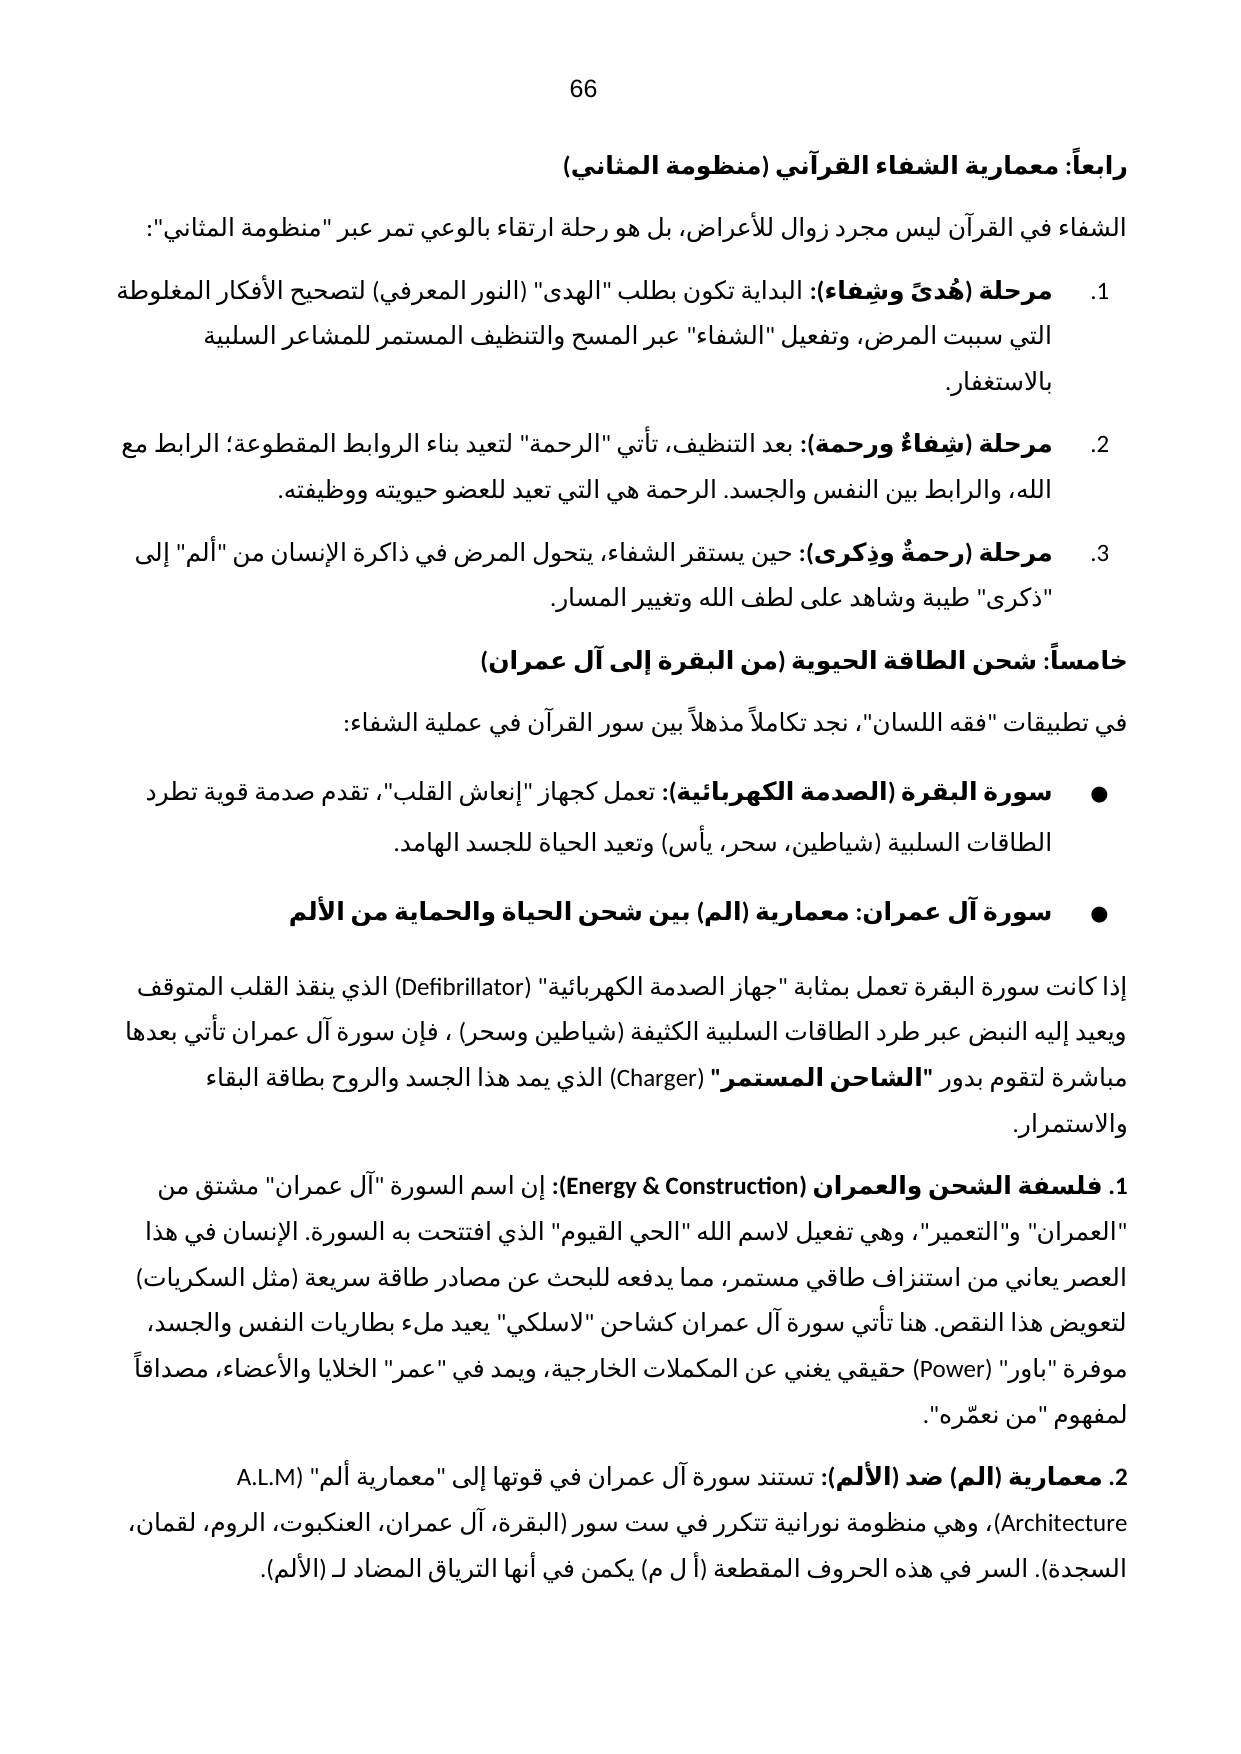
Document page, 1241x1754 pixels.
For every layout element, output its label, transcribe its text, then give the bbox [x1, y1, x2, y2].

text إذا كانت سورة البقرة تعمل بمثابة "جهاز الصدمة الكهربائية" (Defibrillator) الذي ينقذ القلب المتوقف ويعيد إليه النبض عبر طرد الطاقات السلبية الكثيفة (شياطين وسحر) ، فإن سورة آل عمران تأتي بعدها مباشرة لتقوم بدور "الشاحن المستمر" (Charger) الذي يمد هذا الجسد والروح بطاقة البقاء والاستمرار. [112, 971, 1128, 1138]
list مرحلة (شِفاءٌ ورحمة): بعد التنظيف، تأتي "الرحمة" لتعيد بناء الروابط المقطوعة؛ الرابط مع الله، والرابط بين النفس والجسد. الرحمة هي التي تعيد للعضو حيويته ووظيفته. [112, 429, 1090, 505]
text رابعاً: معمارية الشفاء القرآني (منظومة المثاني) [112, 150, 1128, 181]
list سورة البقرة (الصدمة الكهربائية): تعمل كجهاز "إنعاش القلب"، تقدم صدمة قوية تطرد الطاقات السلبية (شياطين، سحر، يأس) وتعيد الحياة للجسد الهامد. [112, 770, 1090, 858]
list مرحلة (هُدىً وشِفاء): البداية تكون بطلب "الهدى" (النور المعرفي) لتصحيح الأفكار المغلوطة التي سببت المرض، وتفعيل "الشفاء" عبر المسح والتنظيف المستمر للمشاعر السلبية بالاستغفار. [112, 275, 1090, 397]
list مرحلة (رحمةٌ وذِكرى): حين يستقر الشفاء، يتحول المرض في ذاكرة الإنسان من "ألم" إلى "ذكرى" طيبة وشاهد على لطف الله وتغيير المسار. [112, 537, 1090, 613]
text خامساً: شحن الطاقة الحيوية (من البقرة إلى آل عمران) [112, 645, 1128, 675]
text في تطبيقات "فقه اللسان"، نجد تكاملاً مذهلاً بين سور القرآن في عملية الشفاء: [112, 707, 1128, 738]
text الشفاء في القرآن ليس مجرد زوال للأعراض، بل هو رحلة ارتقاء بالوعي تمر عبر "منظومة المثاني": [112, 212, 1128, 243]
text 1. فلسفة الشحن والعمران (Energy & Construction): إن اسم السورة "آل عمران" مشتق من "العمران" و"التعمير"، وهي تفعيل لاسم الله "الحي القيوم" الذي افتتحت به السورة. الإنسان في هذا العصر يعاني من استنزاف طاقي مستمر، مما يدفعه للبحث عن مصادر طاقة سريعة (مثل السكريات) لتعويض هذا النقص. هنا تأتي سورة آل عمران كشاحن "لاسلكي" يعيد ملء بطاريات النفس والجسد، موفرة "باور" (Power) حقيقي يغني عن المكملات الخارجية، ويمد في "عمر" الخلايا والأعضاء، مصداقاً لمفهوم "من نعمّره". [112, 1170, 1128, 1429]
list سورة آل عمران: معمارية (الم) بين شحن الحياة والحماية من الألم [112, 890, 1090, 933]
text 2. معمارية (الم) ضد (الألم): تستند سورة آل عمران في قوتها إلى "معمارية ألم" (A.L.M Architecture)، وهي منظومة نورانية تتكرر في ست سور (البقرة، آل عمران، العنكبوت، الروم، لقمان، السجدة). السر في هذه الحروف المقطعة (أ ل م) يكمن في أنها الترياق المضاد لـ (الألم). [112, 1461, 1128, 1583]
